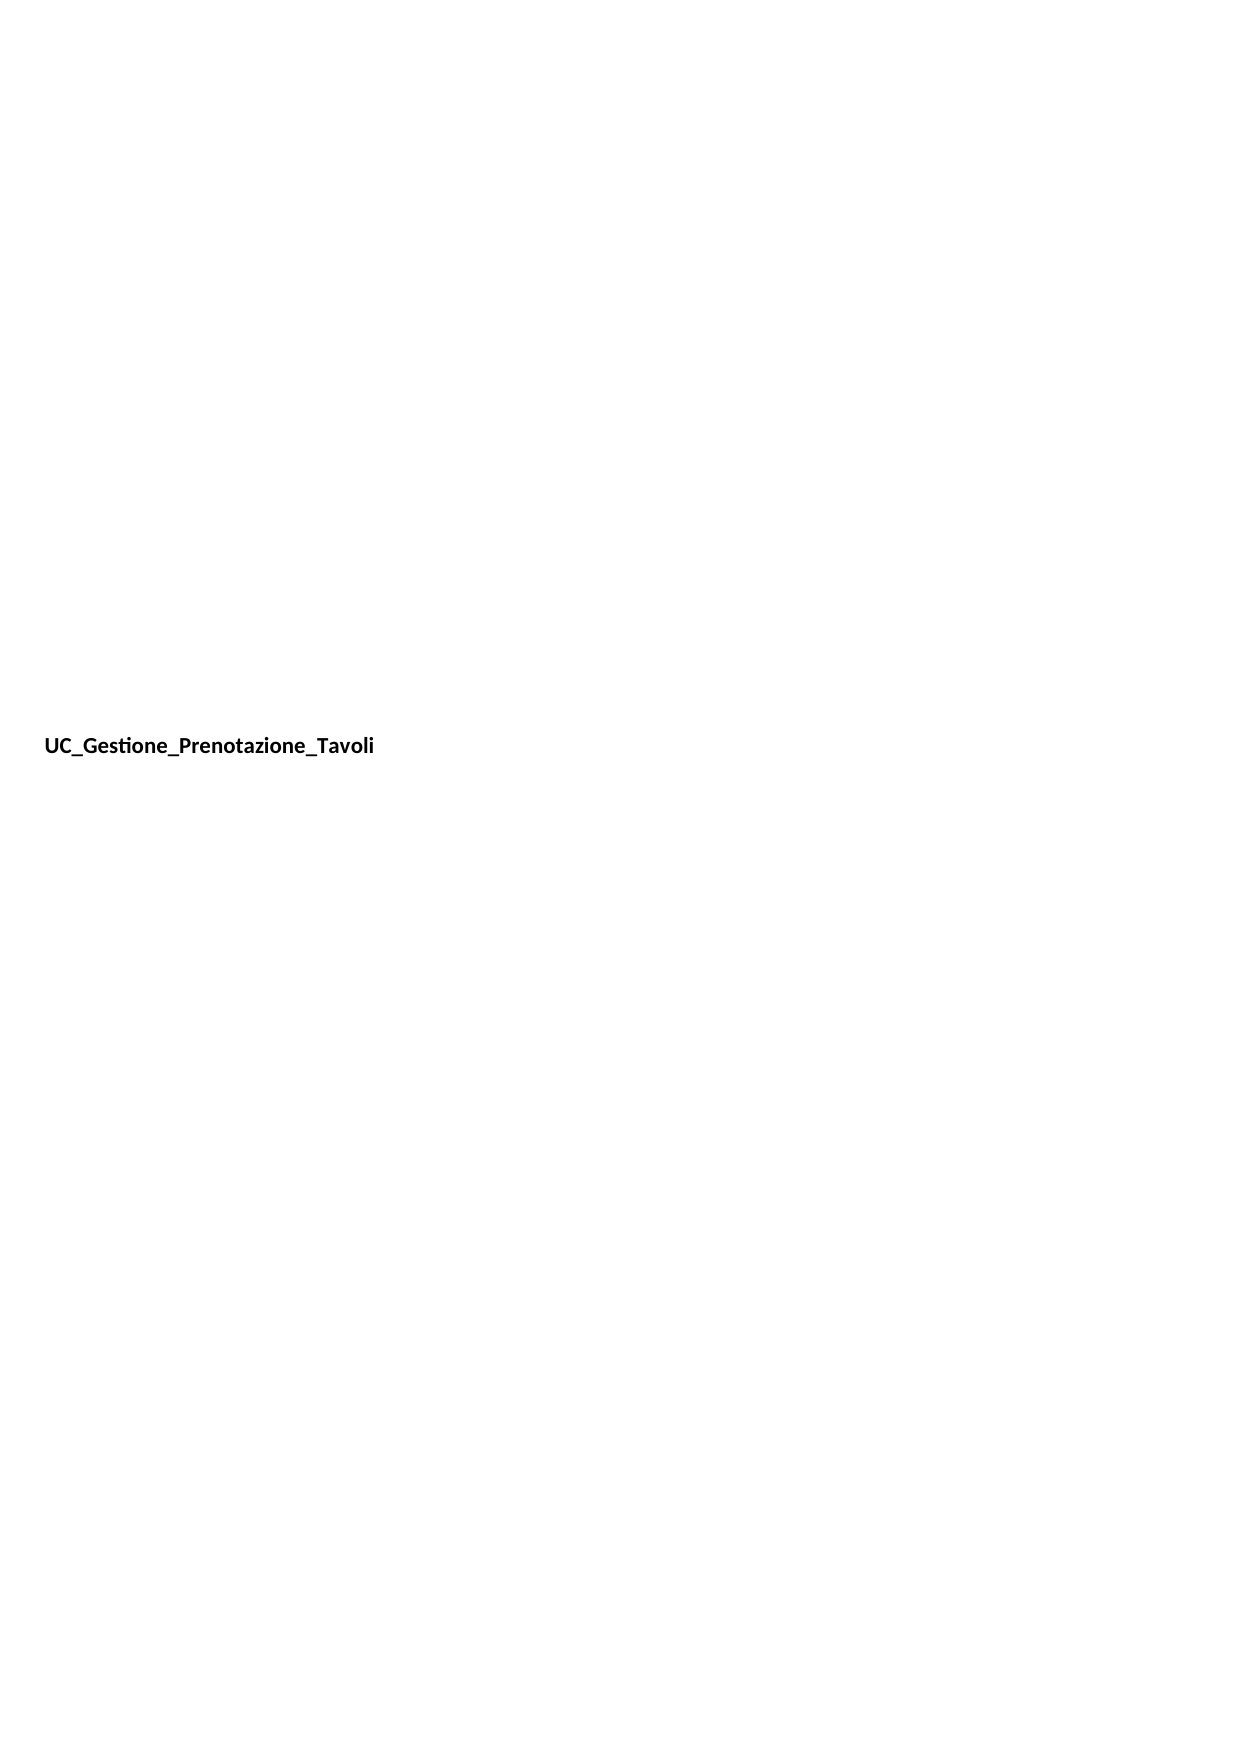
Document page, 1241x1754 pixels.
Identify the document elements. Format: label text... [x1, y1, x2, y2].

text UC_Gestione_Prenotazione_Tavoli [44, 731, 1152, 759]
